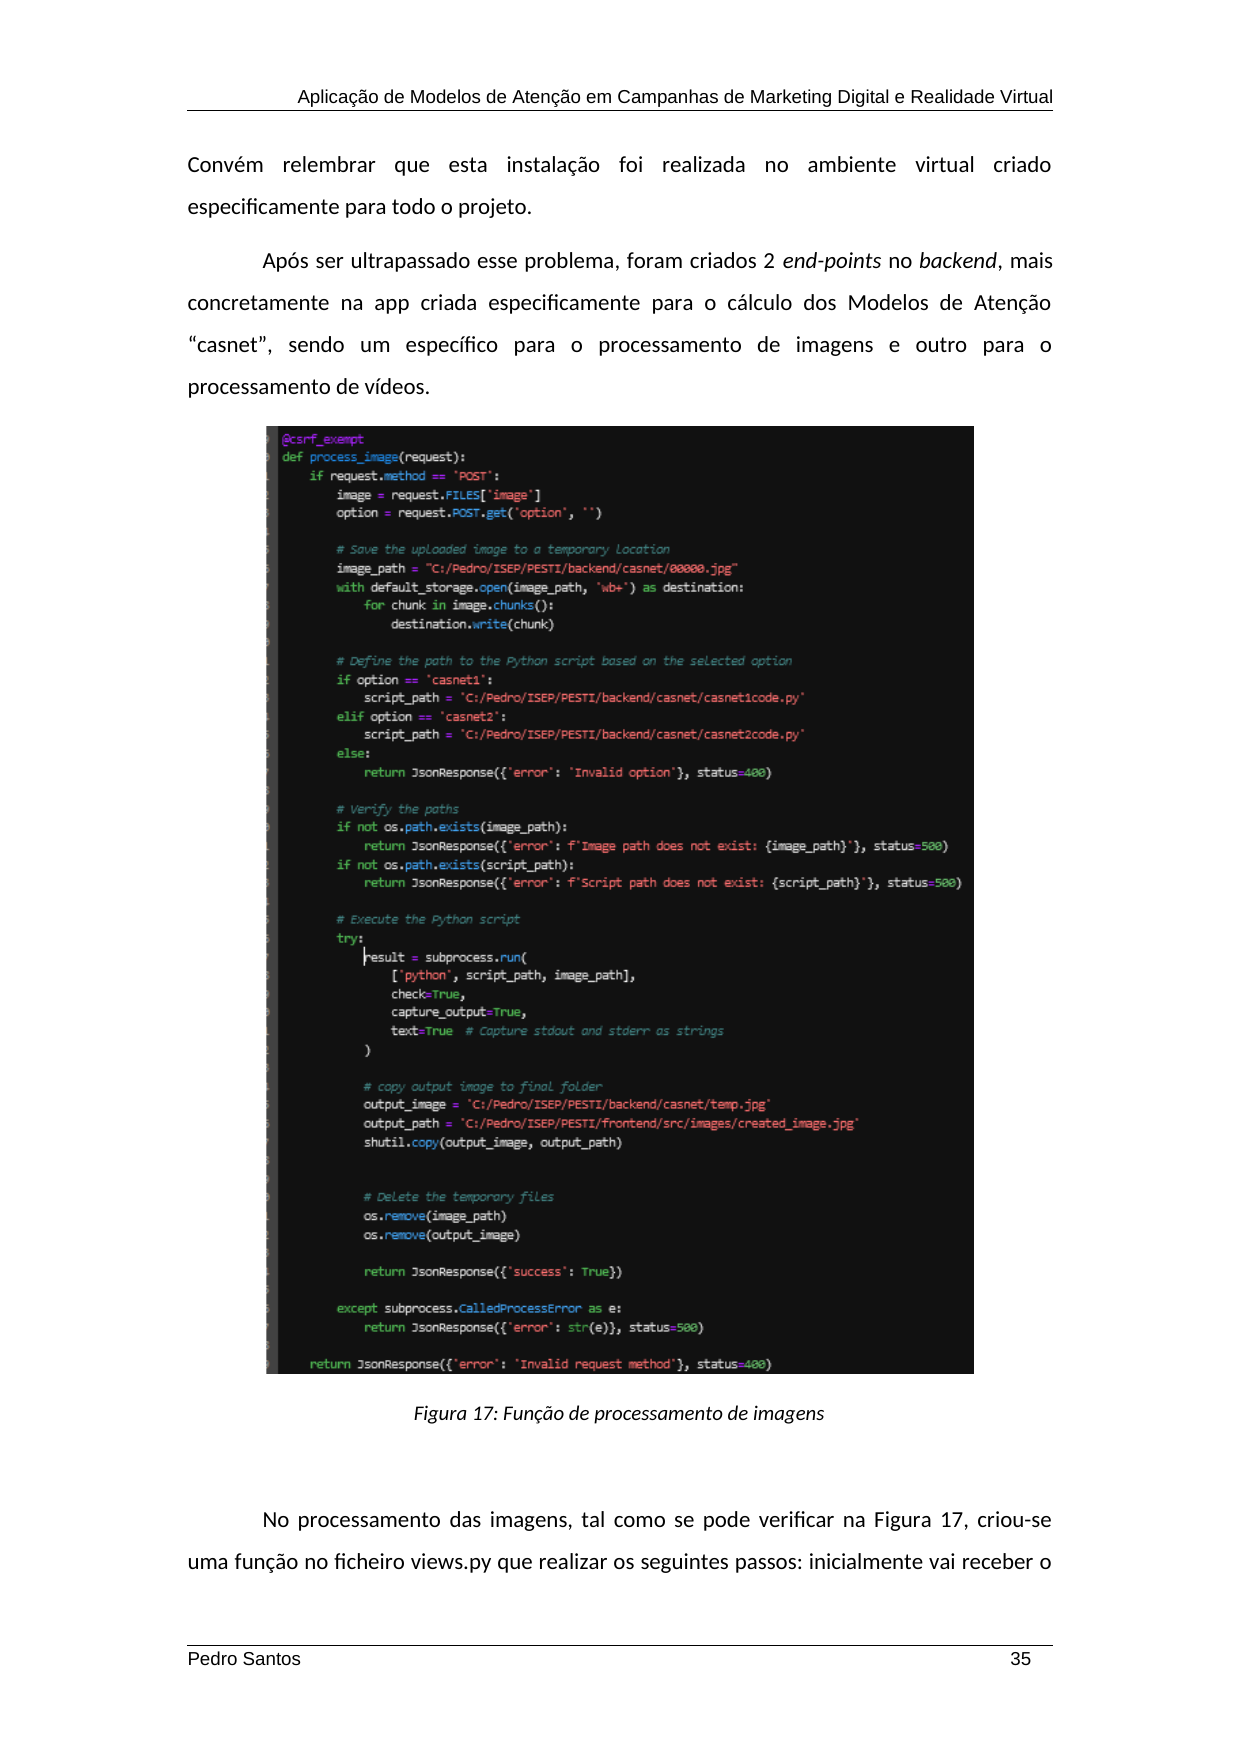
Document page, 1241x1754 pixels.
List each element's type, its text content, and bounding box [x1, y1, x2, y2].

picture [266, 426, 974, 1374]
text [187, 150, 1053, 220]
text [187, 1505, 1053, 1575]
text Após ser ultrapassado esse problema, foram criados 2 end-points no backend, mais concretamente na app criada especificamente para o cálculo dos Modelos de Atenção “casnet”, sendo um específico para o processamento de imagens e outro para o processamento de vídeos. [187, 246, 1053, 400]
text Figura 17: Função de processamento de imagens [187, 1400, 1053, 1425]
